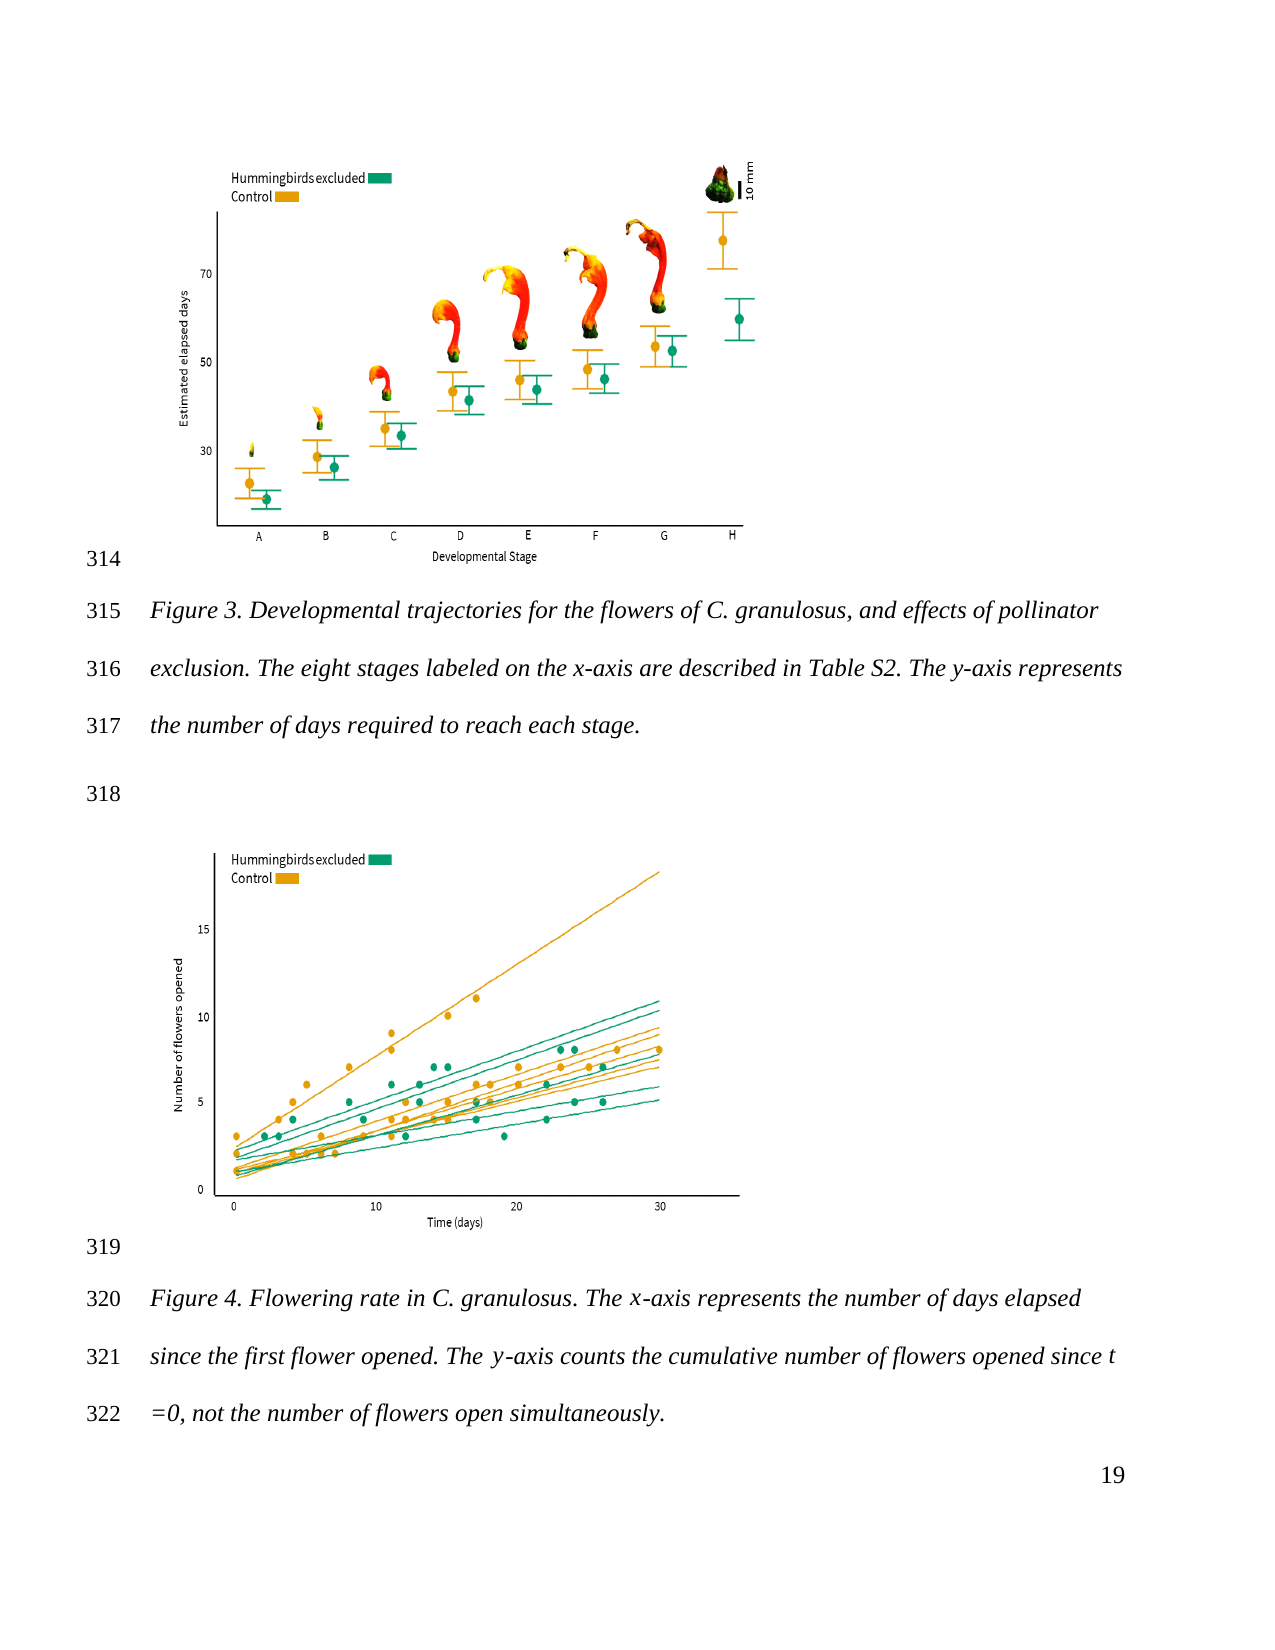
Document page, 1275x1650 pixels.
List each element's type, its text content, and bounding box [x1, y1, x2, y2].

text Figure 3. Developmental trajectories for the flowers of C. granulosus, and effects of pollinator exclusion. The eight stages labeled on the x-axis are described in Table S2. The y-axis represents the number of days required to reach each stage. [150, 595, 1125, 739]
text Figure 4. Flowering rate in C. granulosus. The -axis represents the number of days elapsed since the first flower opened. The -axis counts the cumulative number of flowers opened since =0, not the number of flowers open simultaneously. [150, 1283, 1125, 1427]
picture [168, 837, 794, 1255]
picture [168, 150, 794, 567]
